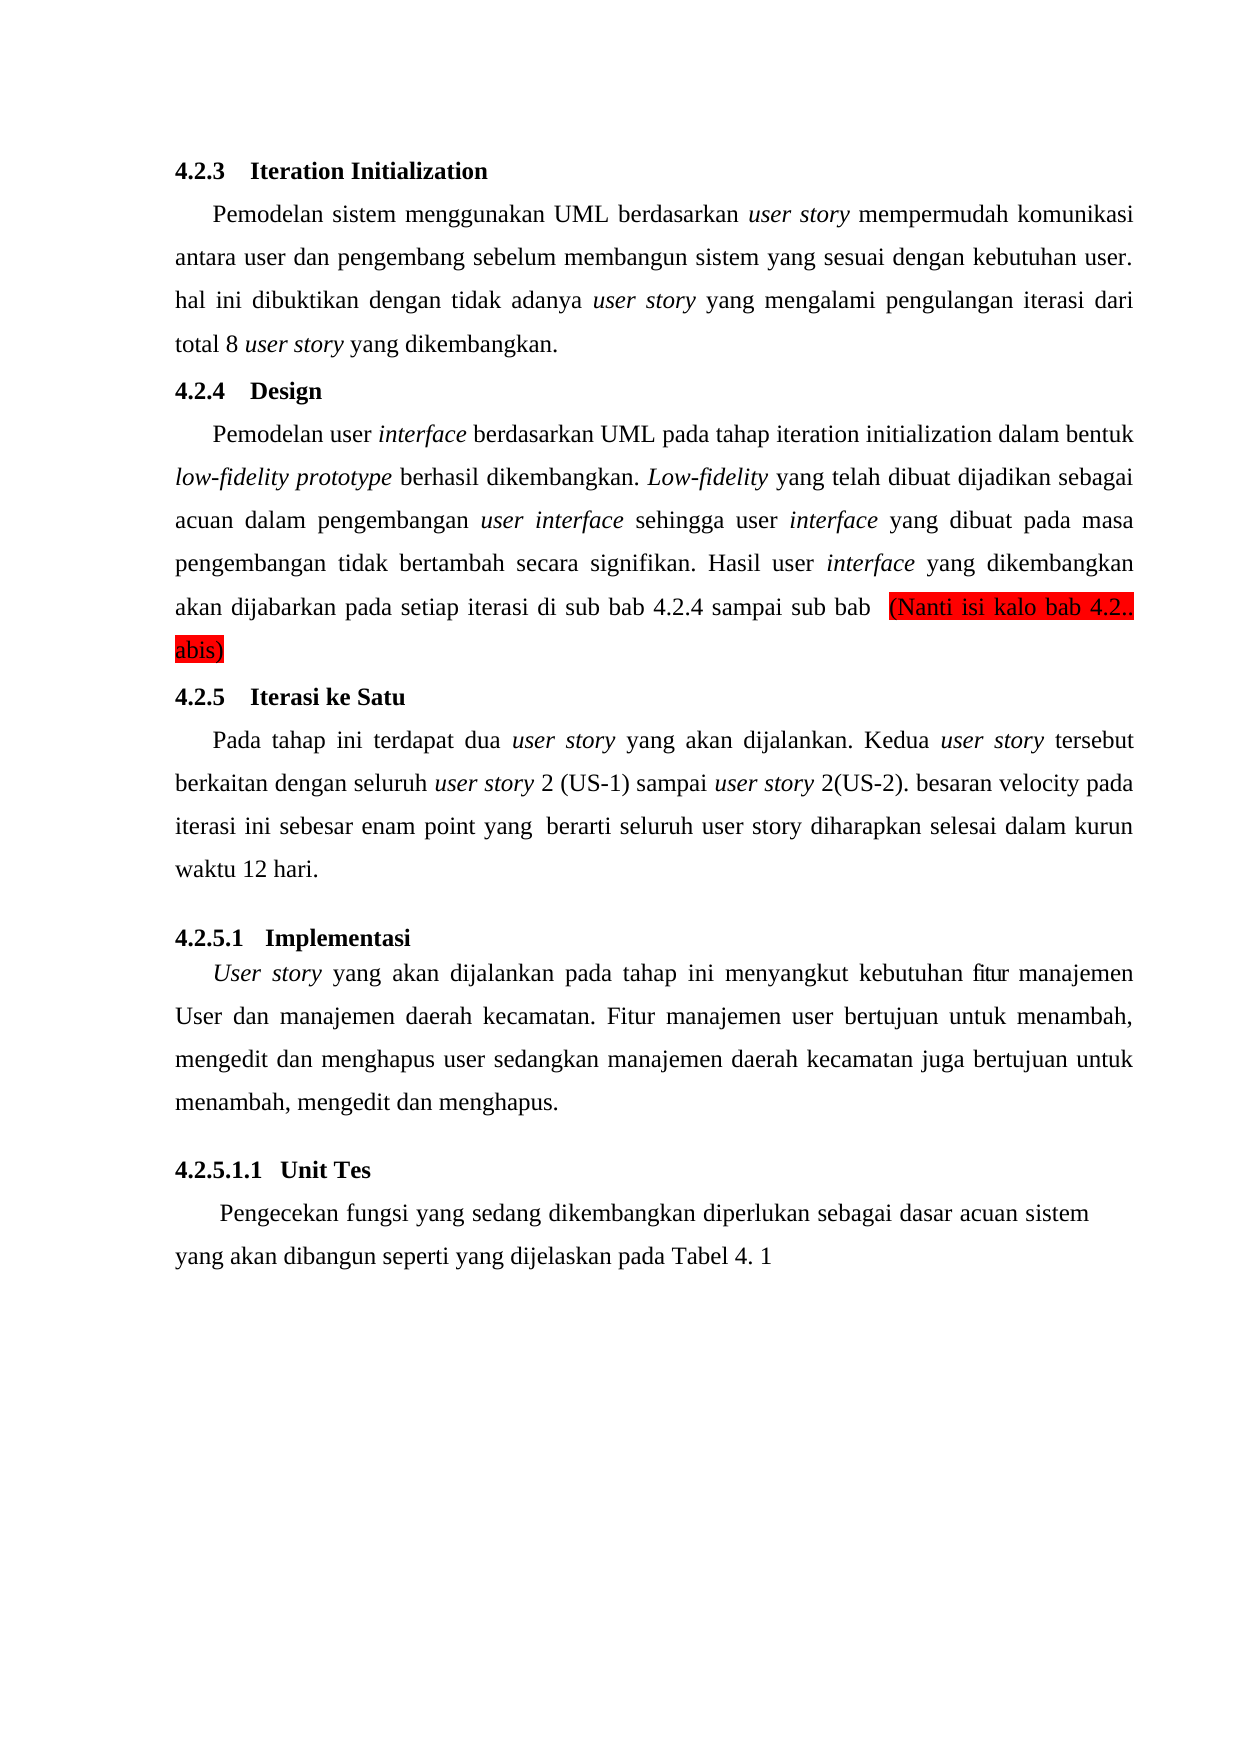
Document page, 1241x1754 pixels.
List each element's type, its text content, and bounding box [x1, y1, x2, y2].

subtitle Implementasi [175, 923, 1134, 951]
text Pada tahap ini terdapat dua user story yang akan dijalankan. Kedua user story tersebut berkaitan dengan seluruh user story 2 (US-1) sampai user story 2(US-2). besaran velocity pada iterasi ini sebesar enam point yang berarti seluruh user story diharapkan selesai dalam kurun waktu 12 hari. [175, 725, 1134, 883]
subtitle Unit Tes [175, 1155, 1134, 1184]
subtitle Design [175, 376, 1134, 405]
text Pemodelan user interface berdasarkan UML pada tahap iteration initialization dalam bentuk low-fidelity prototype berhasil dikembangkan. Low-fidelity yang telah dibuat dijadikan sebagai acuan dalam pengembangan user interface sehingga user interface yang dibuat pada masa pengembangan tidak bertambah secara signifikan. Hasil user interface yang dikembangkan akan dijabarkan pada setiap iterasi di sub bab 4.2.4 sampai sub bab (Nanti isi kalo bab 4.2.. abis) [175, 419, 1134, 663]
text Pemodelan sistem menggunakan UML berdasarkan user story mempermudah komunikasi antara user dan pengembang sebelum membangun sistem yang sesuai dengan kebutuhan user. hal ini dibuktikan dengan tidak adanya user story yang mengalami pengulangan iterasi dari total 8 user story yang dikembangkan. [175, 199, 1134, 357]
subtitle Iterasi ke Satu [175, 682, 1134, 711]
text Pengecekan fungsi yang sedang dikembangkan diperlukan sebagai dasar acuan sistem yang akan dibangun seperti yang dijelaskan pada Tabel 4. 1 [175, 1198, 1090, 1270]
text User story yang akan dijalankan pada tahap ini menyangkut kebutuhan fitur manajemen User dan manajemen daerah kecamatan. Fitur manajemen user bertujuan untuk menambah, mengedit dan menghapus user sedangkan manajemen daerah kecamatan juga bertujuan untuk menambah, mengedit dan menghapus. [175, 958, 1134, 1116]
subtitle Iteration Initialization [175, 156, 1134, 185]
